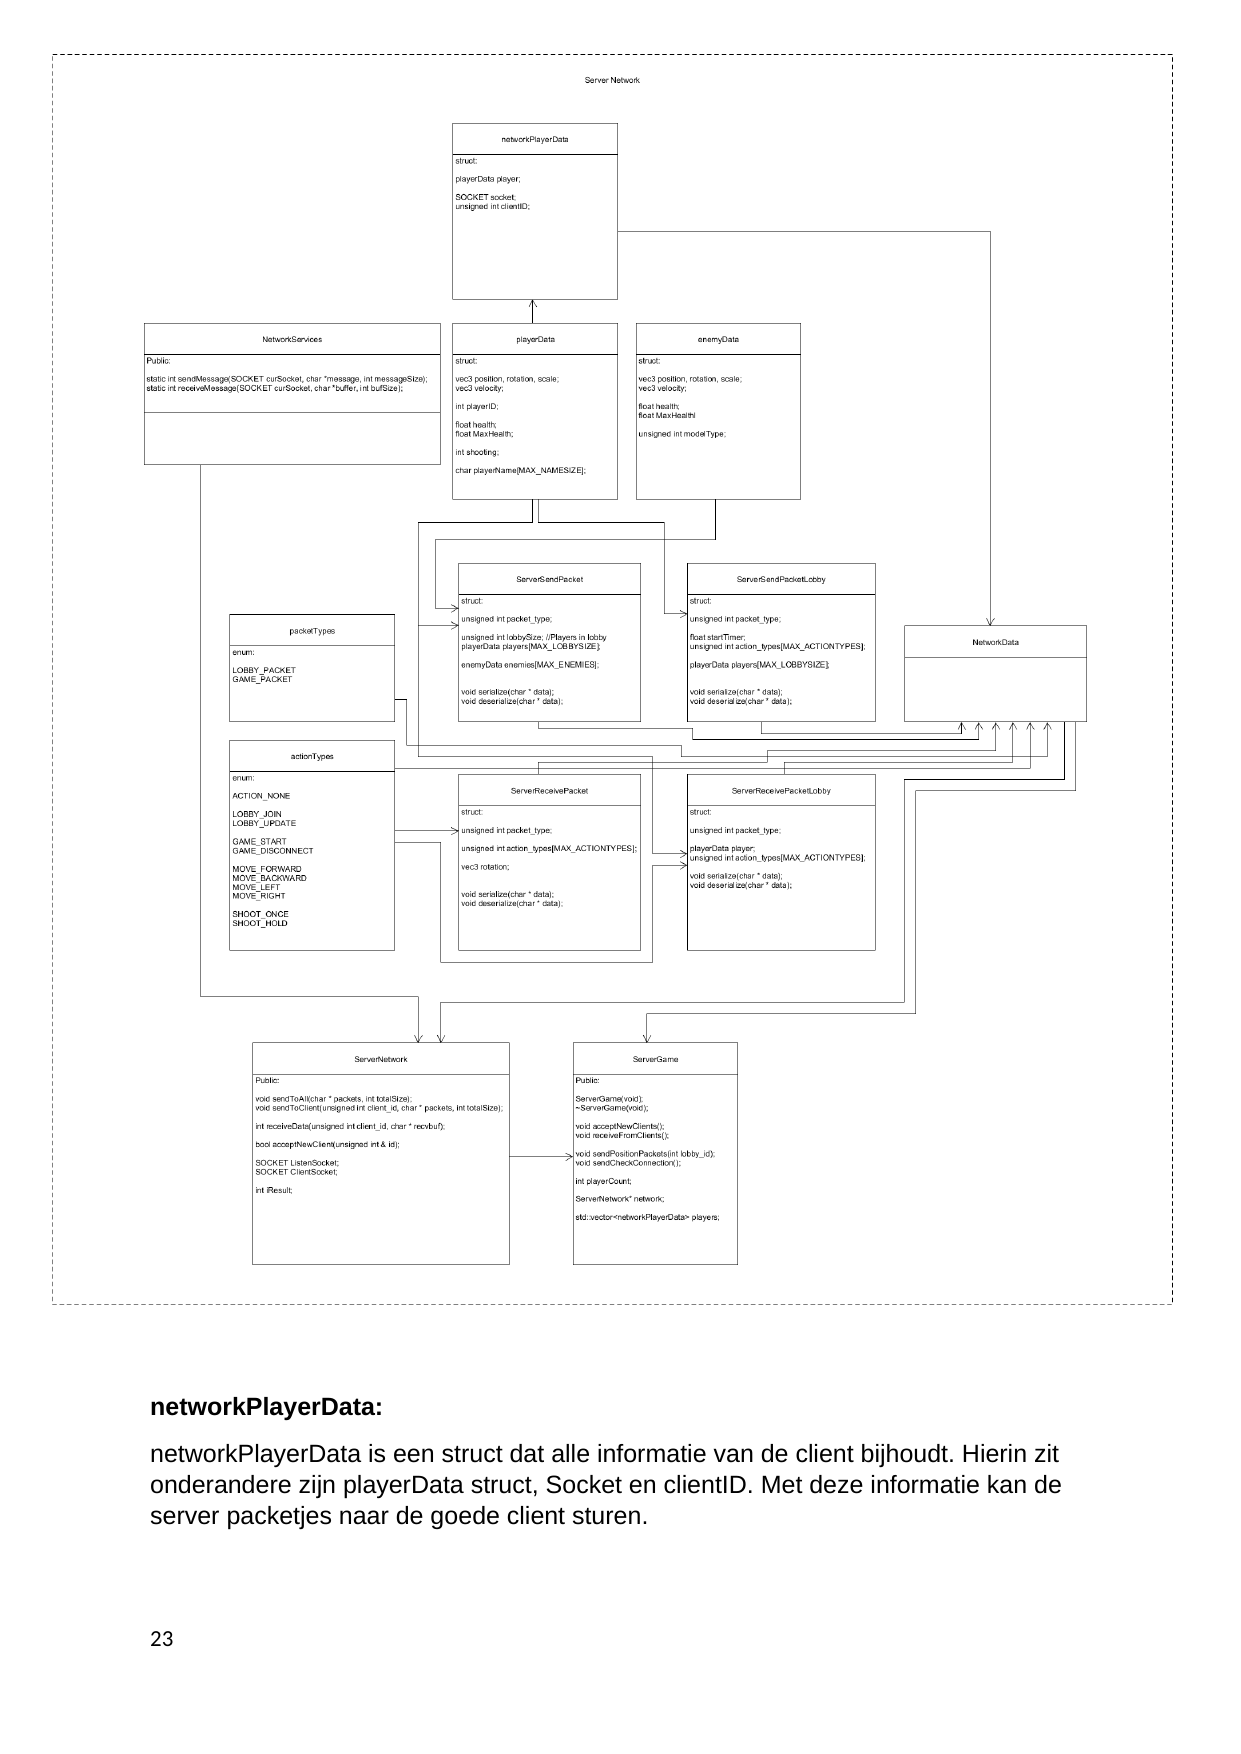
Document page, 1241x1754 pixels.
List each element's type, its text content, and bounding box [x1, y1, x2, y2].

text networkPlayerData: [150, 1392, 1090, 1420]
picture [41, 42, 1182, 1312]
text networkPlayerData is een struct dat alle informatie van de client bijhoudt. Hierin zit onderandere zijn playerData struct, Socket en clientID. Met deze informatie kan de server packetjes naar de goede client sturen. [150, 1439, 1090, 1530]
